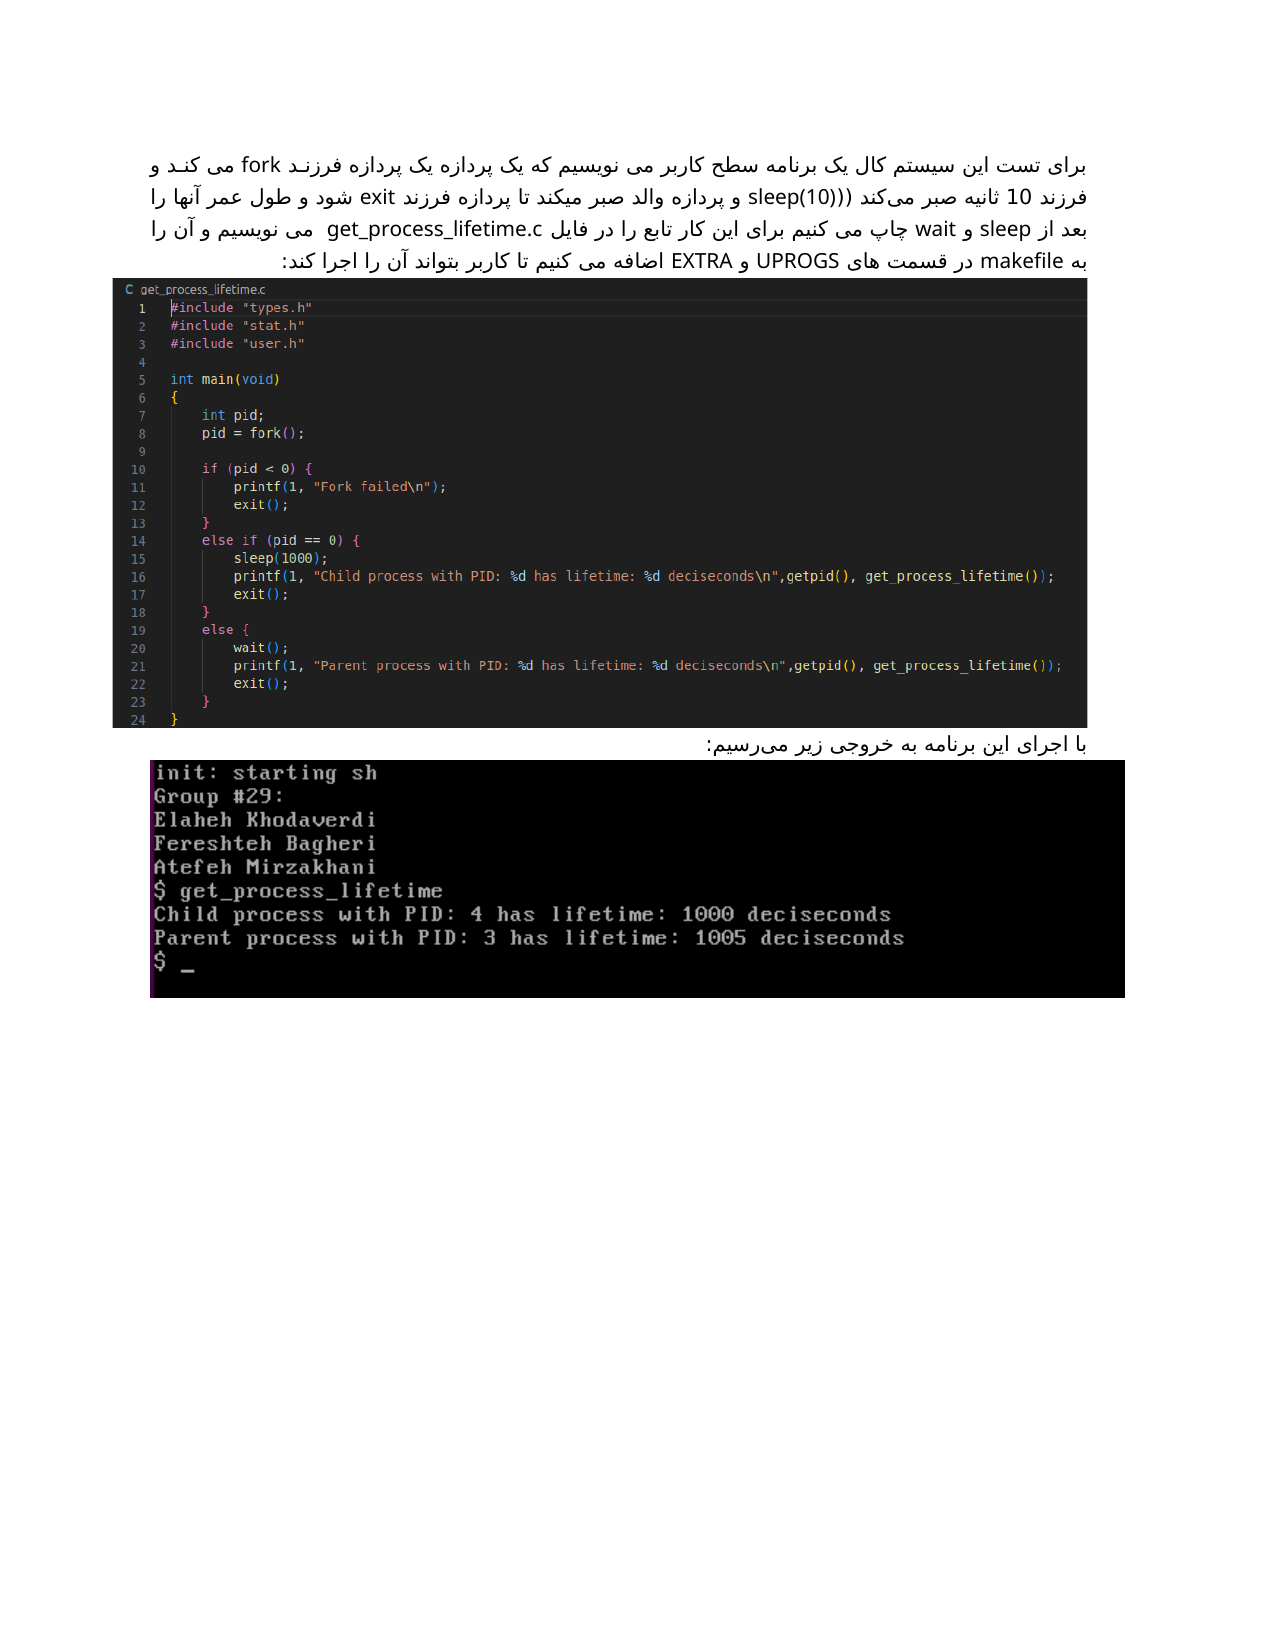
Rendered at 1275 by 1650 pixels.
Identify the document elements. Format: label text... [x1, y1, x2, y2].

picture [112, 278, 1088, 728]
text برای تست این سیستم کال یک برنامه سطح کاربر می نویسیم که یک پردازه یک پردازه فرزند fork می کند و فرزند 10 ثانیه صبر می‌کند ((sleep(10) و پردازه والد صبر میکند تا پردازه فرزند exit شود و طول عمر آنها را بعد از sleep و wait چاپ می کنیم برای این کار تابع را در فایل get_process_lifetime.c می نویسیم و آن را به makefile در قسمت های UPROGS و EXTRA اضافه می کنیم تا کاربر بتواند آن را اجرا کند: [150, 150, 1087, 274]
picture [150, 760, 1125, 998]
text با اجرای این برنامه به خروجی زیر می‌رسیم: [150, 732, 1087, 756]
